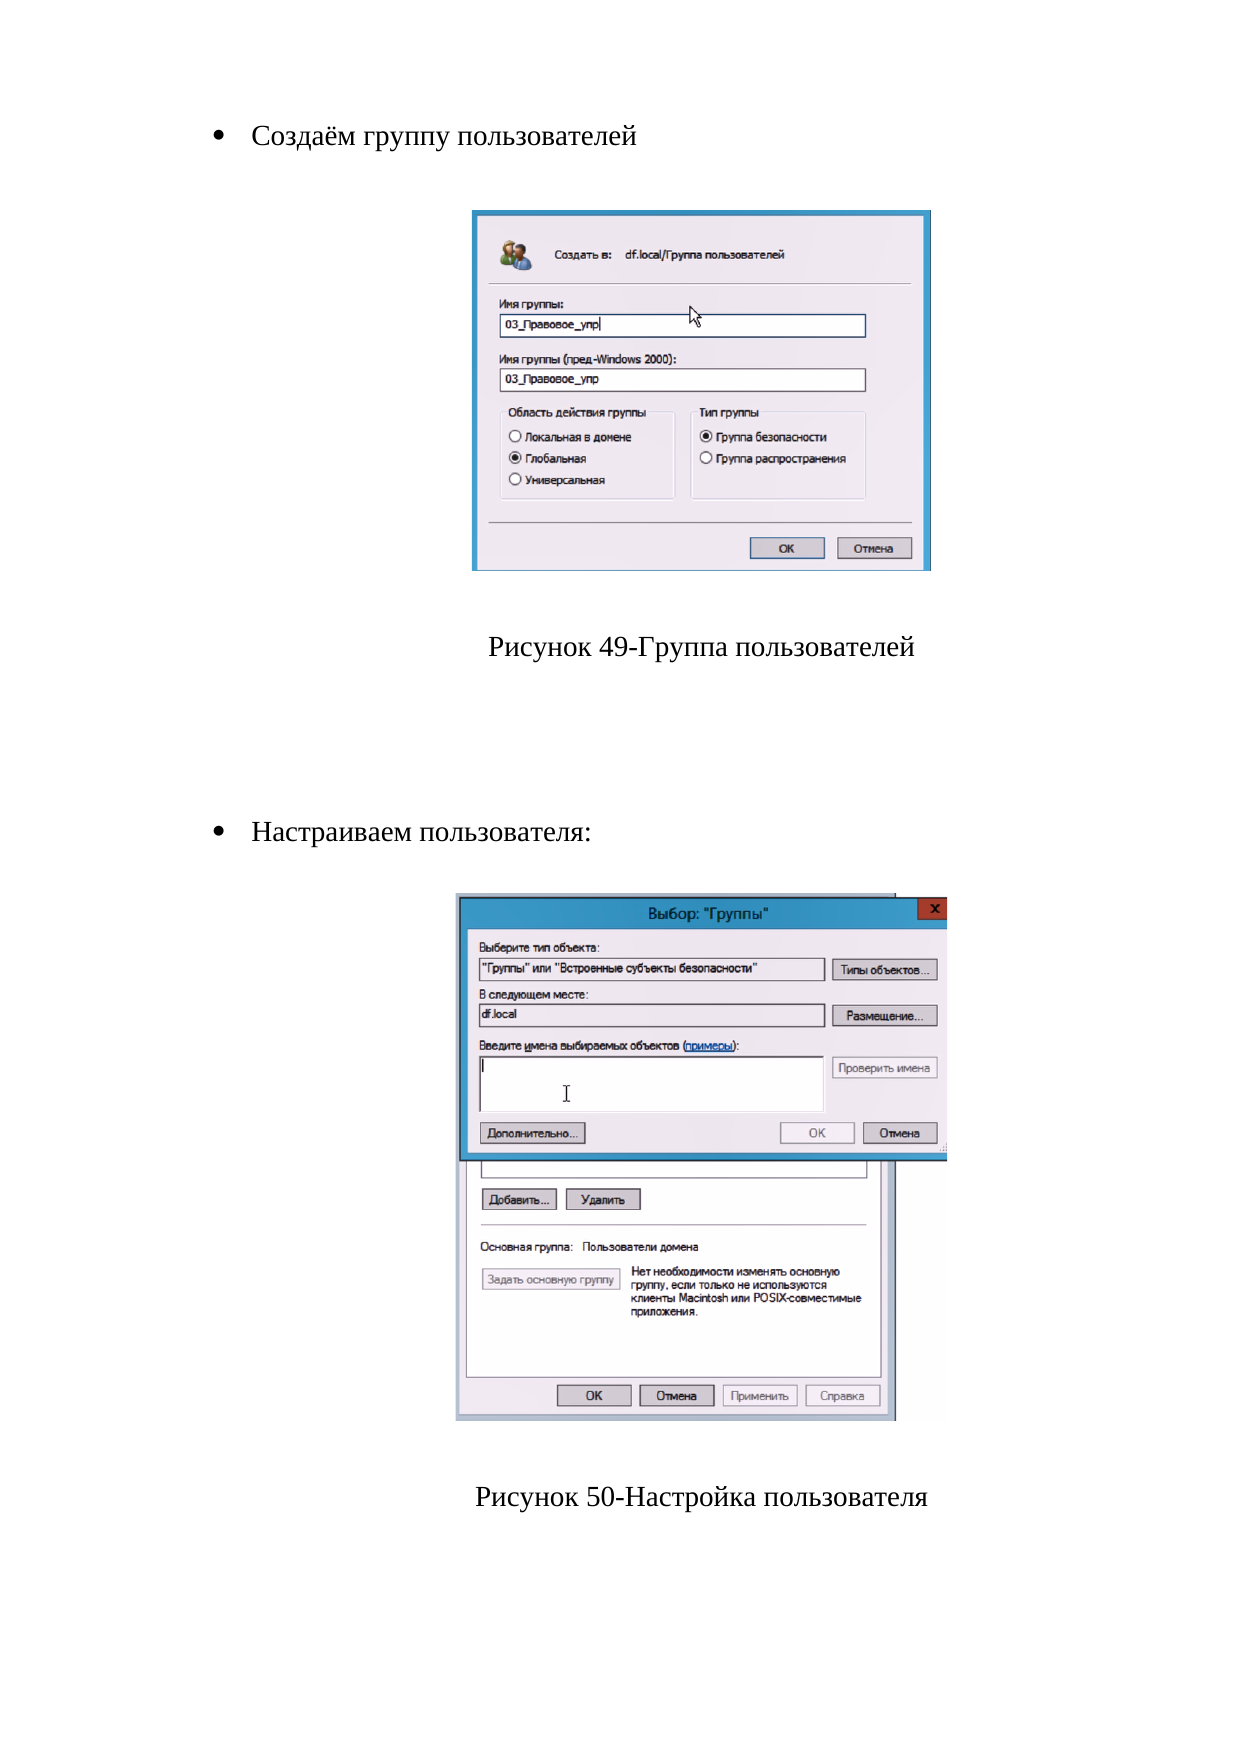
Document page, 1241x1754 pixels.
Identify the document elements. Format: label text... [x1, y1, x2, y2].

list Настраиваем пользователя: [213, 814, 1152, 847]
text Рисунок 50-Настройка пользователя [251, 1479, 1152, 1513]
picture [455, 893, 948, 1421]
list Создаём группу пользователей [213, 118, 1152, 152]
picture [471, 210, 931, 571]
text Рисунок 49-Группа пользователей [251, 629, 1152, 663]
